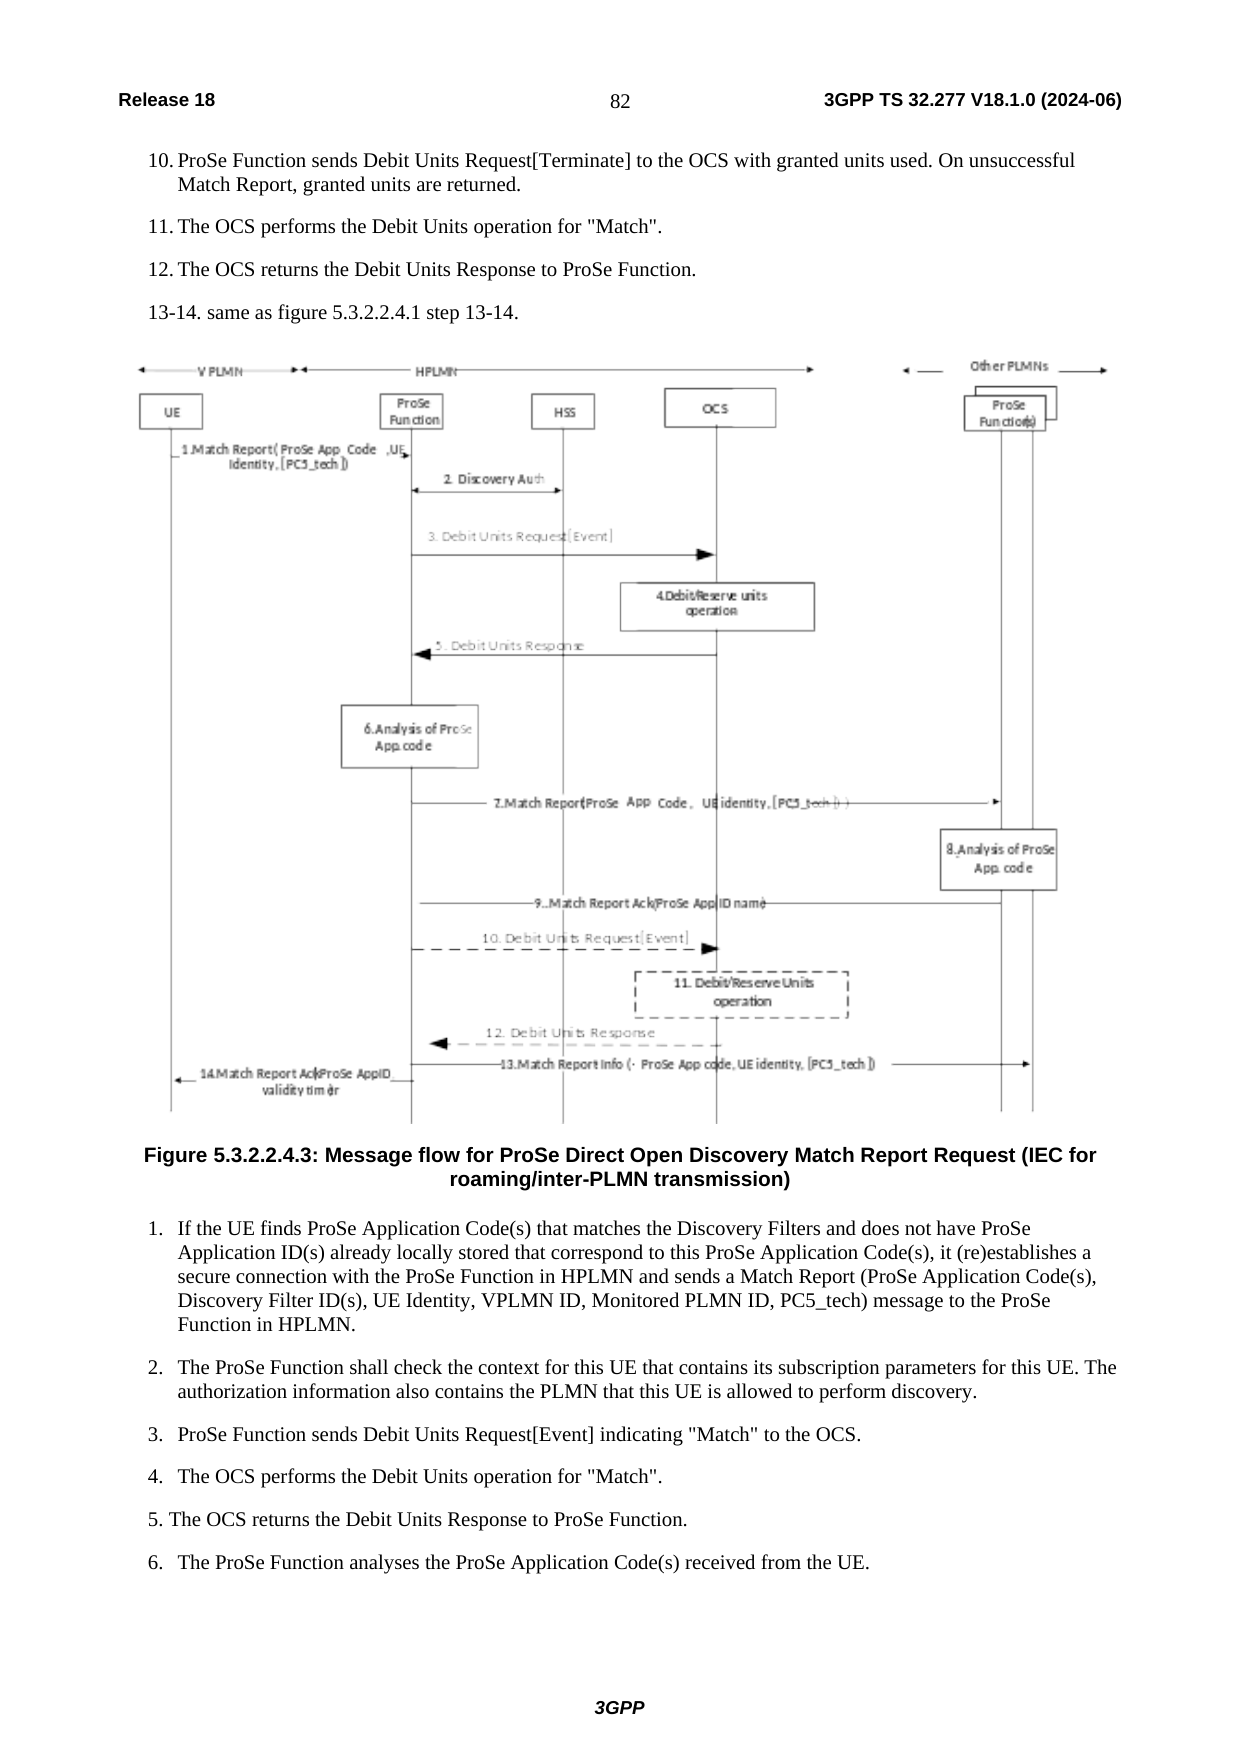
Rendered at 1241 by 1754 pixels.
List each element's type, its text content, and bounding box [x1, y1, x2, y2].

text 5. The OCS returns the Debit Units Response to ProSe Function. [148, 1507, 1122, 1531]
text 3. ProSe Function sends Debit Units Request[Event] indicating "Match" to the OCS. [148, 1422, 1122, 1446]
text 1. If the UE finds ProSe Application Code(s) that matches the Discovery Filters and does not have ProSe Application ID(s) already locally stored that correspond to this ProSe Application Code(s), it (re)establishes a secure connection with the ProSe Function in HPLMN and sends a Match Report (ProSe Application Code(s), Discovery Filter ID(s), UE Identity, VPLMN ID, Monitored PLMN ID, PC5_tech) message to the ProSe Function in HPLMN. [148, 1216, 1122, 1336]
text 11. The OCS performs the Debit Units operation for "Match". [148, 214, 1122, 238]
text 2. The ProSe Function shall check the context for this UE that contains its subscription parameters for this UE. The authorization information also contains the PLMN that this UE is allowed to perform discovery. [148, 1355, 1122, 1403]
text 12. The OCS returns the Debit Units Response to ProSe Function. [148, 257, 1122, 281]
text 4. The OCS performs the Debit Units operation for "Match". [148, 1464, 1122, 1488]
text 13-14. same as figure 5.3.2.2.4.1 step 13-14. [148, 300, 1122, 324]
text 6. The ProSe Function analyses the ProSe Application Code(s) received from the UE. [148, 1550, 1122, 1574]
text Figure 5.3.2.2.4.3: Message flow for ProSe Direct Open Discovery Match Report Request (IEC for roaming/inter-PLMN transmission) [118, 1143, 1122, 1191]
text 10. ProSe Function sends Debit Units Request[Terminate] to the OCS with granted units used. On unsuccessful Match Report, granted units are returned. [148, 147, 1122, 196]
